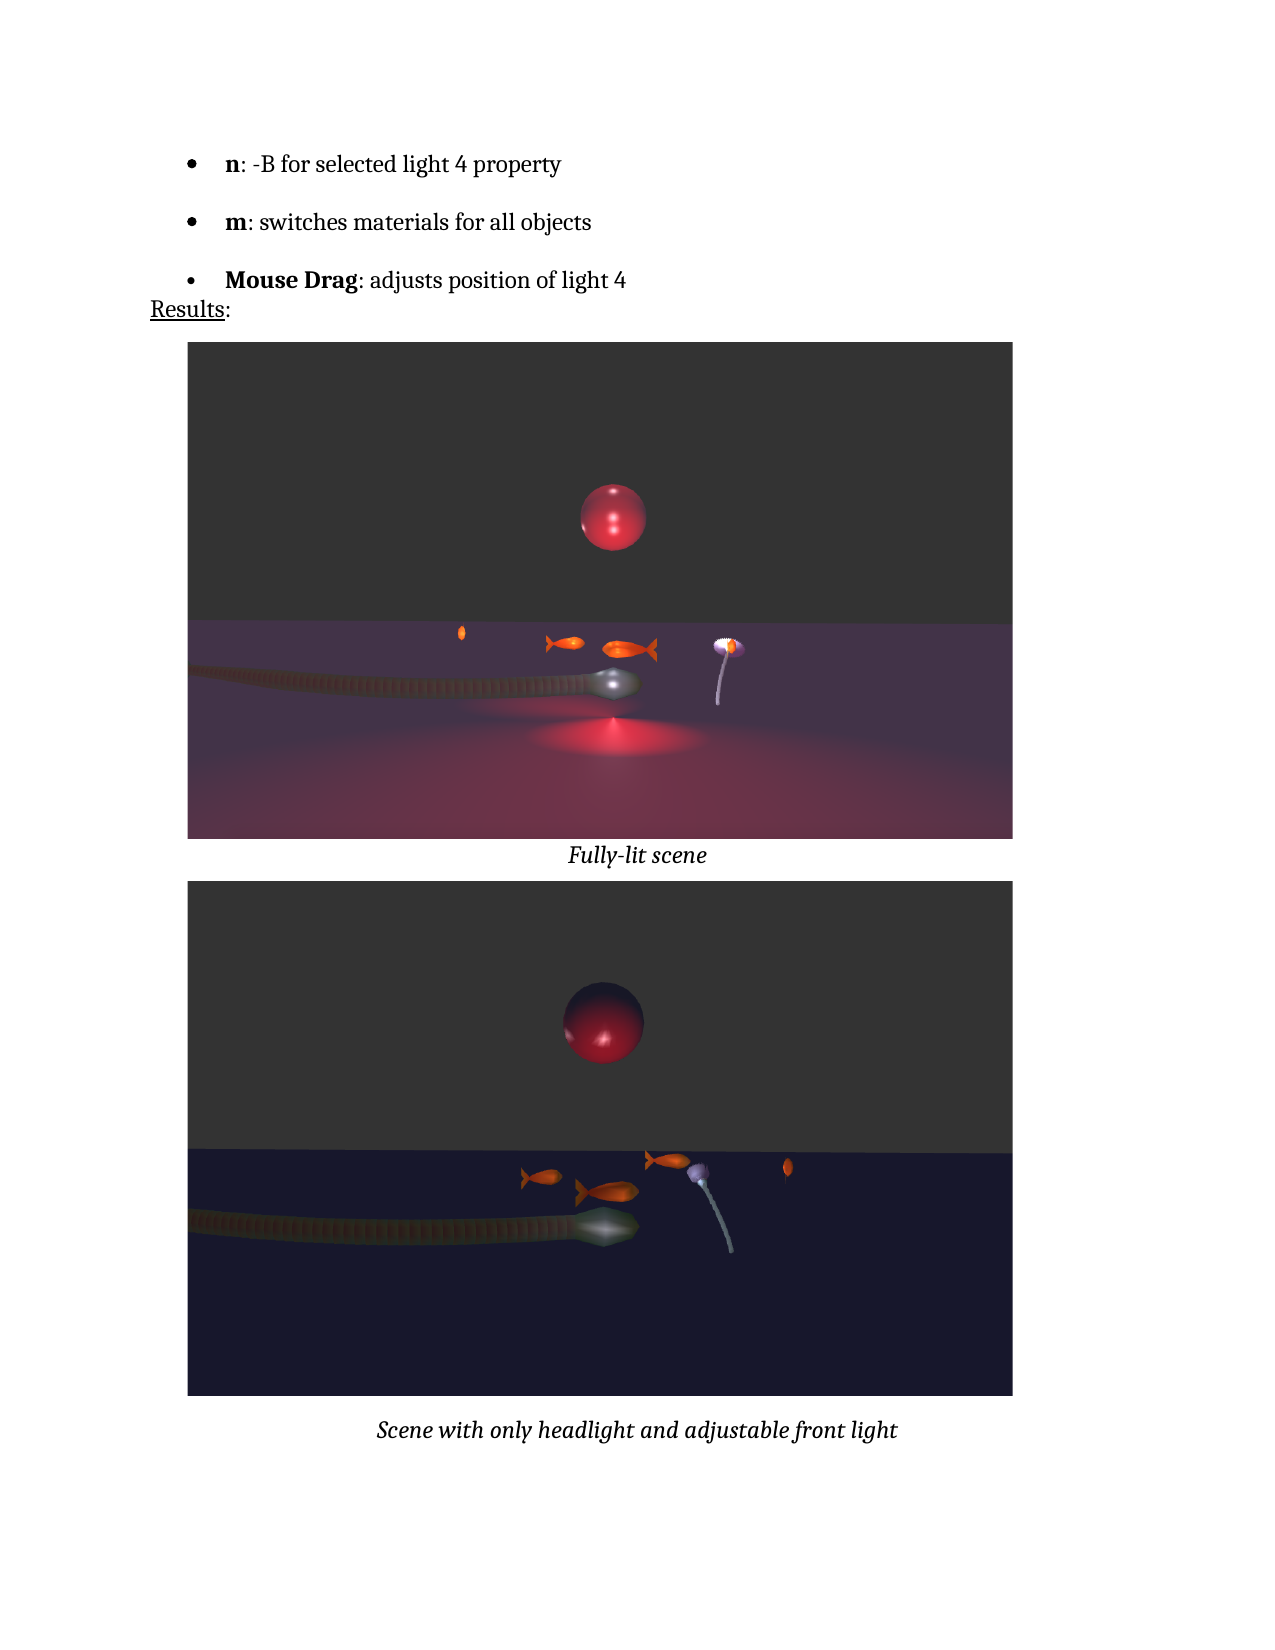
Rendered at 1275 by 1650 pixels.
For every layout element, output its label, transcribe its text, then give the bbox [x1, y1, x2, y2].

picture [187, 881, 1013, 1396]
text Results: [150, 295, 1125, 323]
list m: switches materials for all objects [187, 208, 1125, 237]
picture [187, 342, 1013, 839]
list n: -B for selected light 4 property [187, 150, 1125, 179]
text Fully-lit scene [150, 841, 1125, 870]
text Scene with only headlight and adjustable front light [150, 1416, 1125, 1445]
list Mouse Drag: adjusts position of light 4 [187, 266, 1125, 294]
